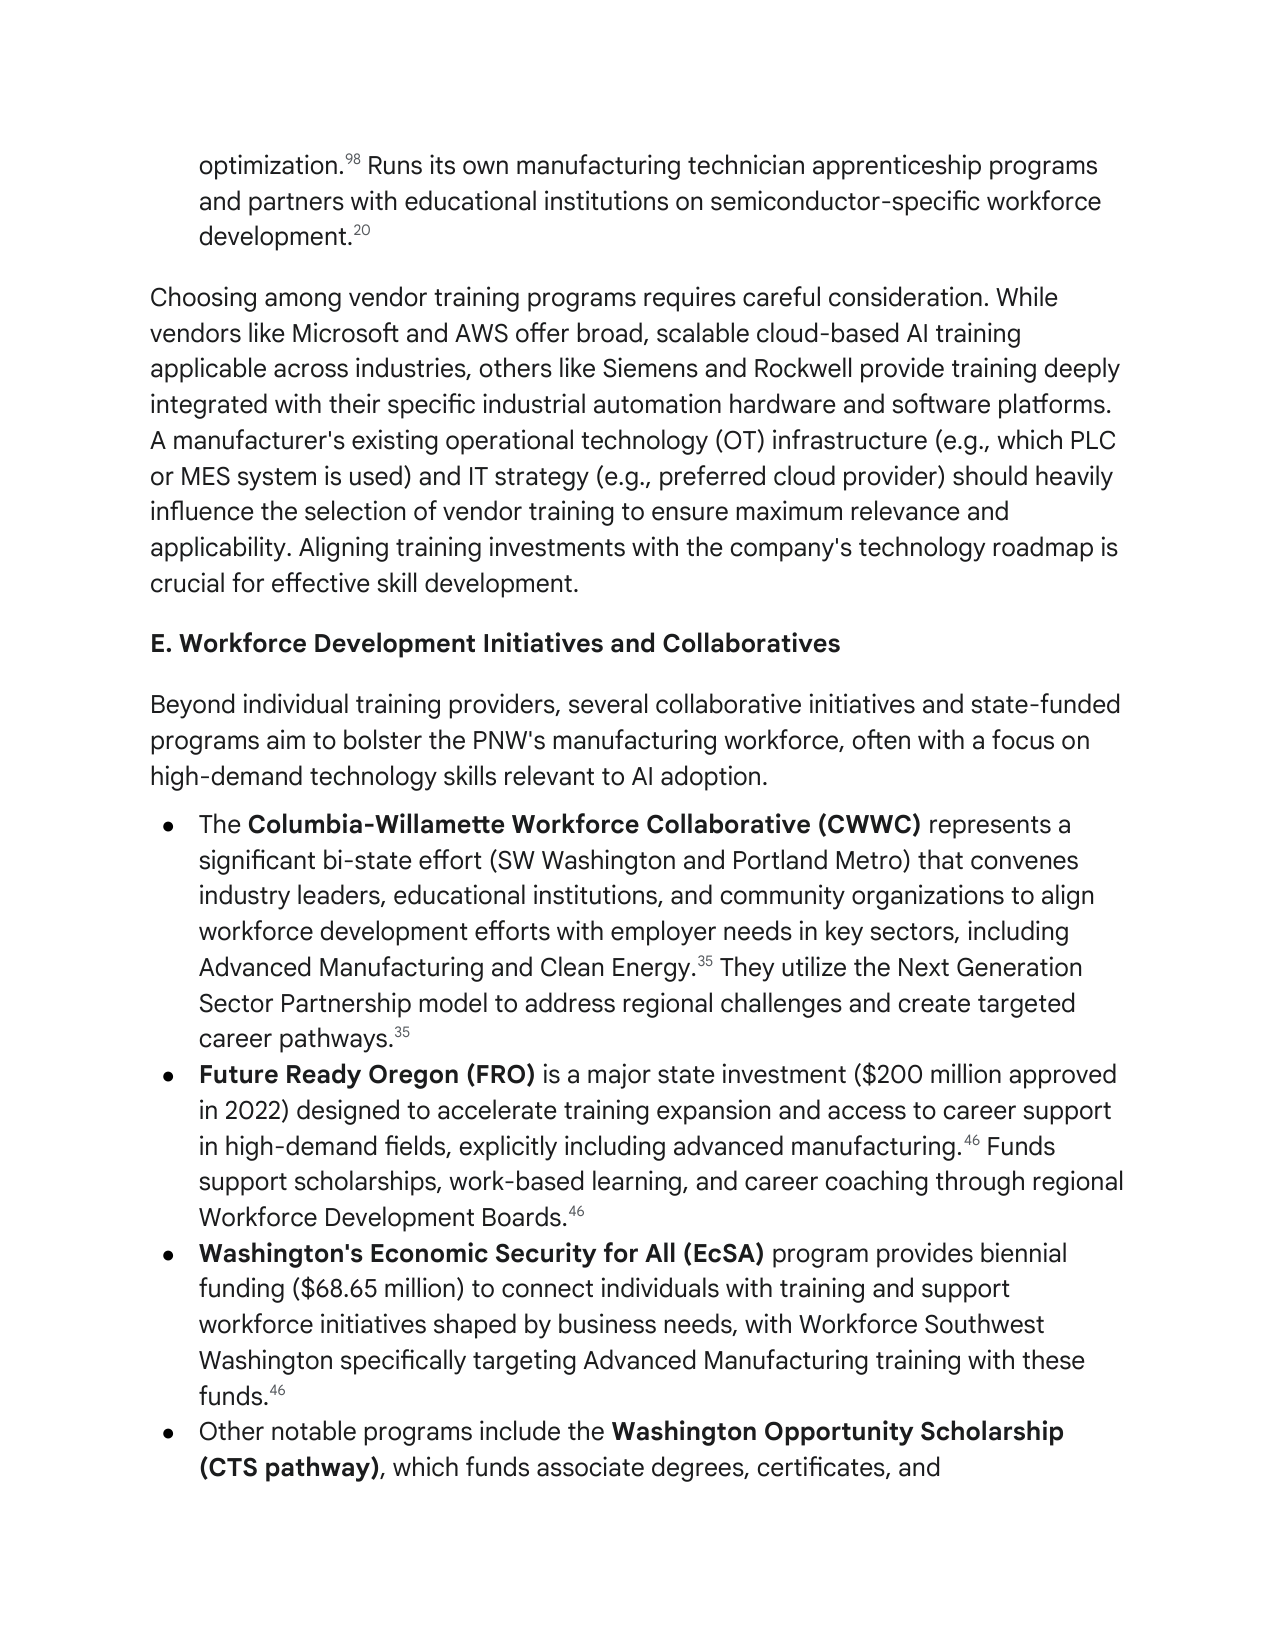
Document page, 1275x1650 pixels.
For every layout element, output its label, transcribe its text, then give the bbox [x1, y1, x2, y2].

list Future Ready Oregon (FRO) is a major state investment ($200 million approved in 2022) designed to accelerate training expansion and access to career support in high-demand fields, explicitly including advanced manufacturing.46 Funds support scholarships, work-based learning, and career coaching through regional Workforce Development Boards.46 [161, 1059, 1125, 1233]
list Washington's Economic Security for All (EcSA) program provides biennial funding ($68.65 million) to connect individuals with training and support workforce initiatives shaped by business needs, with Workforce Southwest Washington specifically targeting Advanced Manufacturing training with these funds.46 [161, 1238, 1125, 1412]
text Choosing among vendor training programs requires careful consideration. While vendors like Microsoft and AWS offer broad, scalable cloud-based AI training applicable across industries, others like Siemens and Rockwell provide training deeply integrated with their specific industrial automation hardware and software platforms. A manufacturer's existing operational technology (OT) infrastructure (e.g., which PLC or MES system is used) and IT strategy (e.g., preferred cloud provider) should heavily influence the selection of vendor training to ensure maximum relevance and applicability. Aligning training investments with the company's technology roadmap is crucial for effective skill development. [150, 282, 1125, 599]
text E. Workforce Development Initiatives and Collaboratives [150, 629, 1125, 660]
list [161, 150, 1125, 253]
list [161, 1417, 1125, 1484]
text Beyond individual training providers, several collaborative initiatives and state-funded programs aim to bolster the PNW's manufacturing workforce, often with a focus on high-demand technology skills relevant to AI adoption. [150, 689, 1125, 792]
list The Columbia-Willamette Workforce Collaborative (CWWC) represents a significant bi-state effort (SW Washington and Portland Metro) that convenes industry leaders, educational institutions, and community organizations to align workforce development efforts with employer needs in key sectors, including Advanced Manufacturing and Clean Energy.35 They utilize the Next Generation Sector Partnership model to address regional challenges and create targeted career pathways.35 [161, 809, 1125, 1055]
